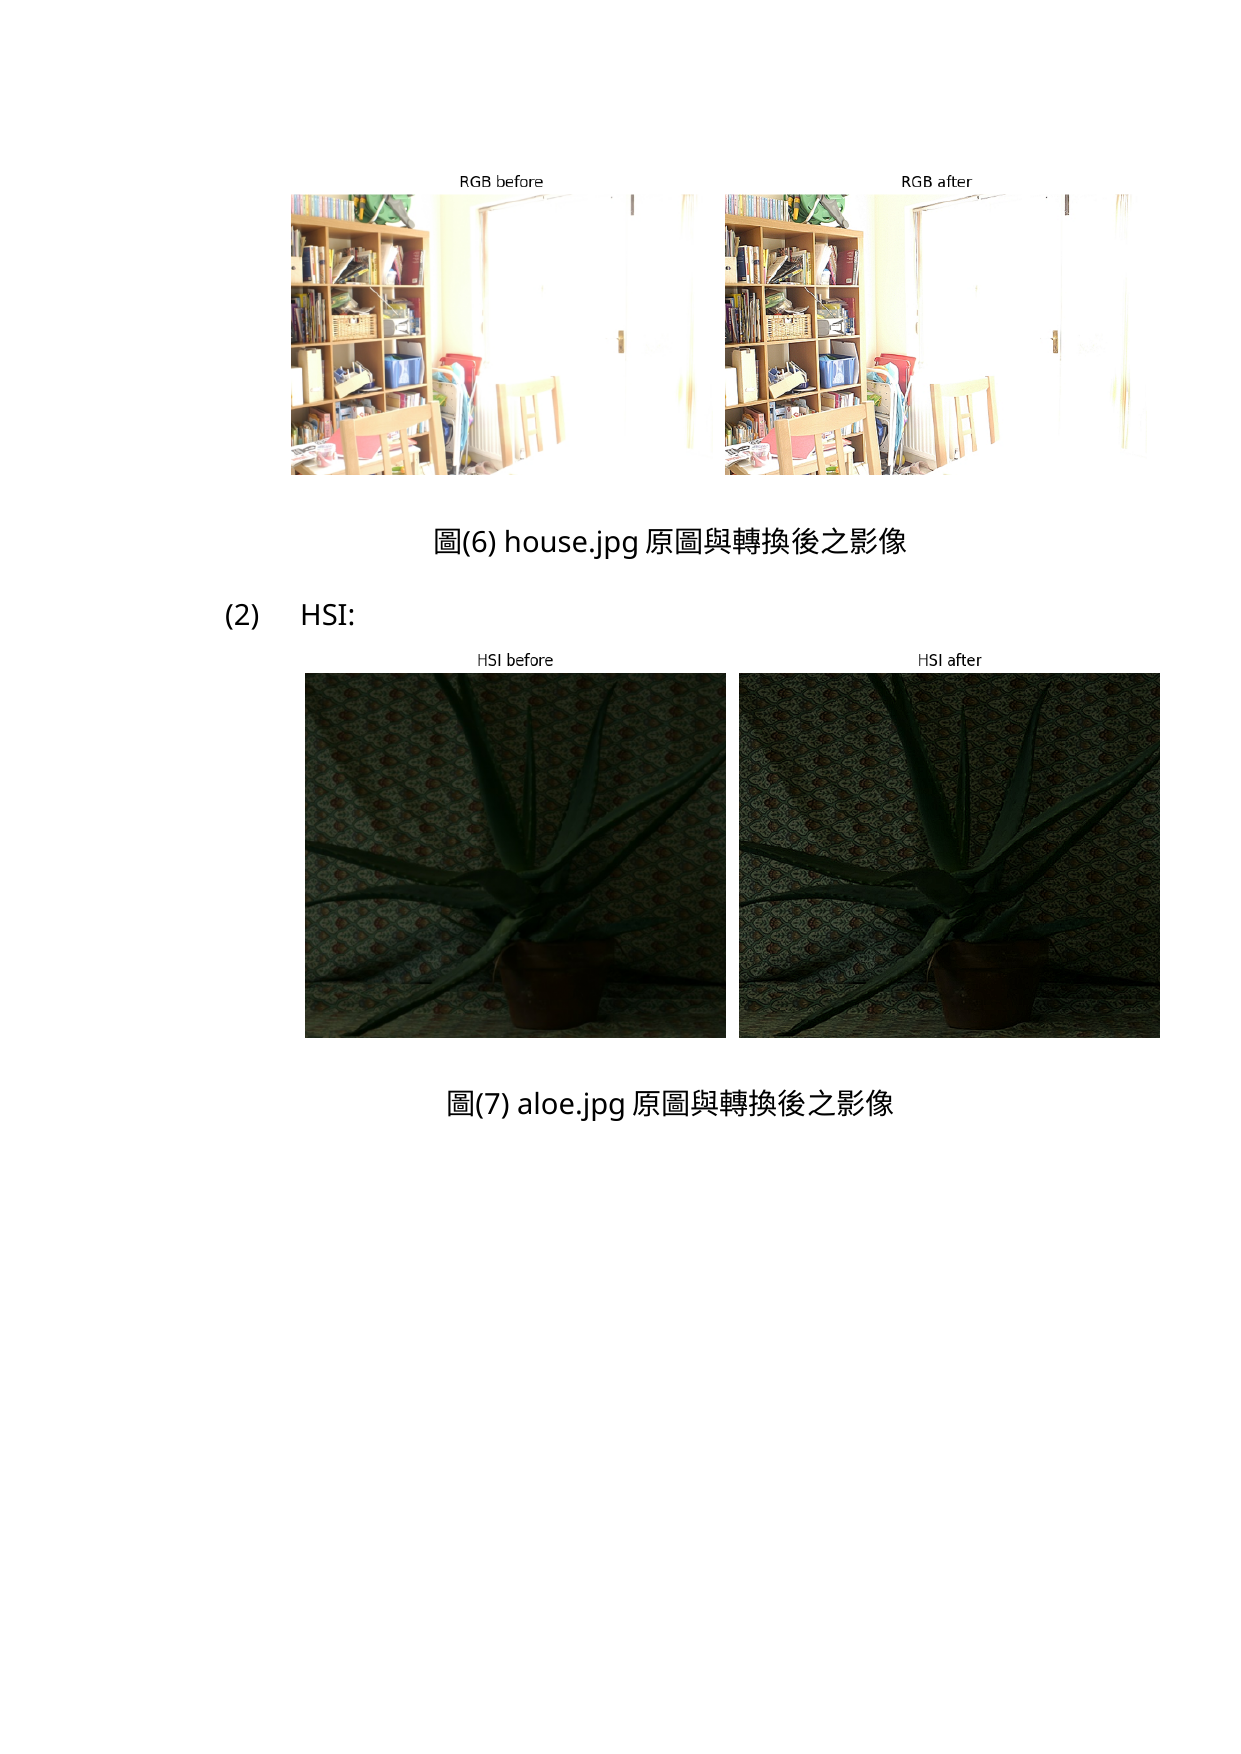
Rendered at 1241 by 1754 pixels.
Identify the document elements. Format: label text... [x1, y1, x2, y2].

list 圖(6) house.jpg原圖與轉換後之影像 [237, 502, 1053, 577]
picture [287, 164, 1153, 482]
list HSI: [225, 577, 1053, 652]
picture [300, 652, 1166, 1045]
list 圖(7) aloe.jpg原圖與轉換後之影像 [287, 1064, 1053, 1139]
